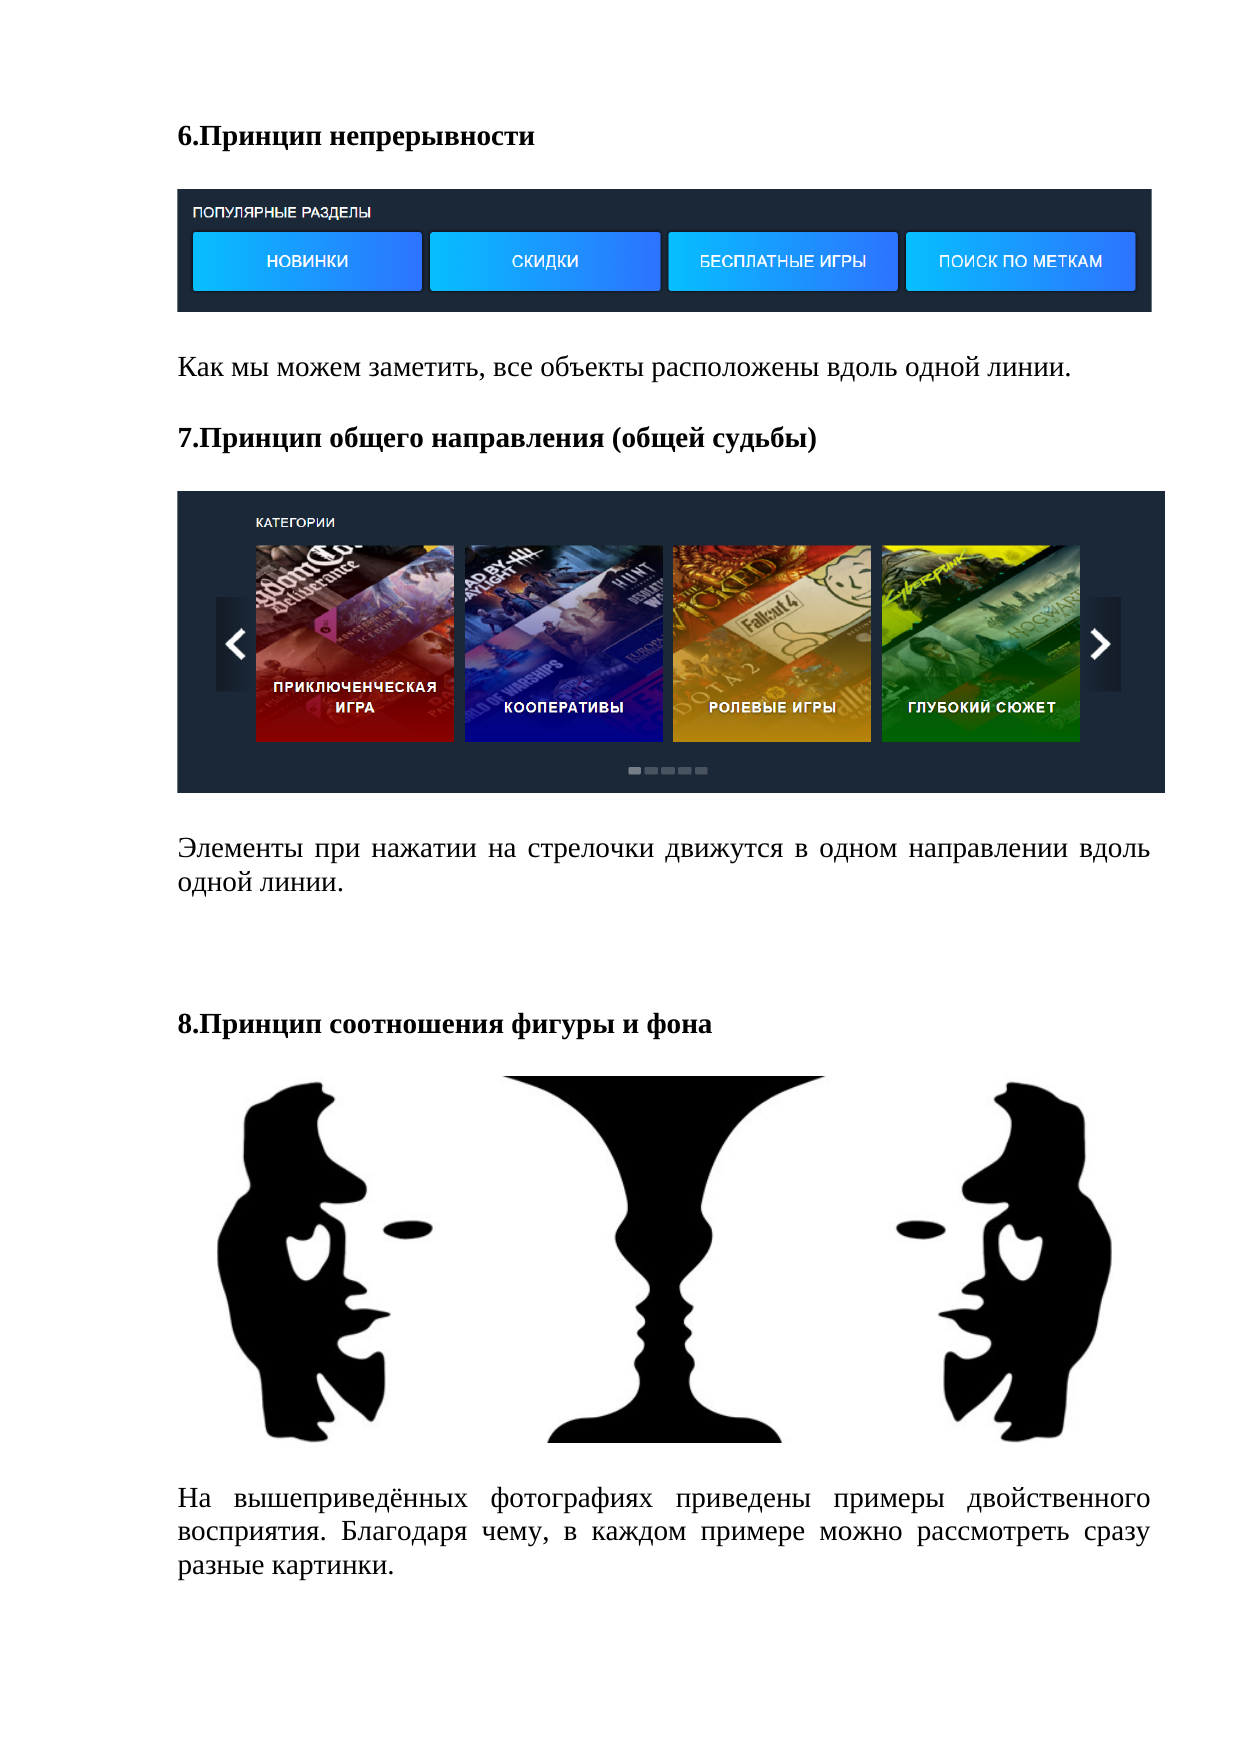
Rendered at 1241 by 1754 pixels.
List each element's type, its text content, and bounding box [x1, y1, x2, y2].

text Элементы при нажатии на стрелочки движутся в одном направлении вдоль одной линии. [177, 830, 1152, 897]
text 6.Принцип непрерывности [177, 118, 1152, 152]
text 7.Принцип общего направления (общей судьбы) [177, 420, 1152, 454]
text Как мы можем заметить, все объекты расположены вдоль одной линии. [177, 349, 1152, 383]
picture [177, 1076, 1152, 1443]
picture [177, 491, 1165, 793]
picture [177, 189, 1152, 312]
text 8.Принцип соотношения фигуры и фона [177, 1006, 1152, 1039]
text На вышеприведённых фотографиях приведены примеры двойственного восприятия. Благодаря чему, в каждом примере можно рассмотреть сразу разные картинки. [177, 1480, 1152, 1580]
